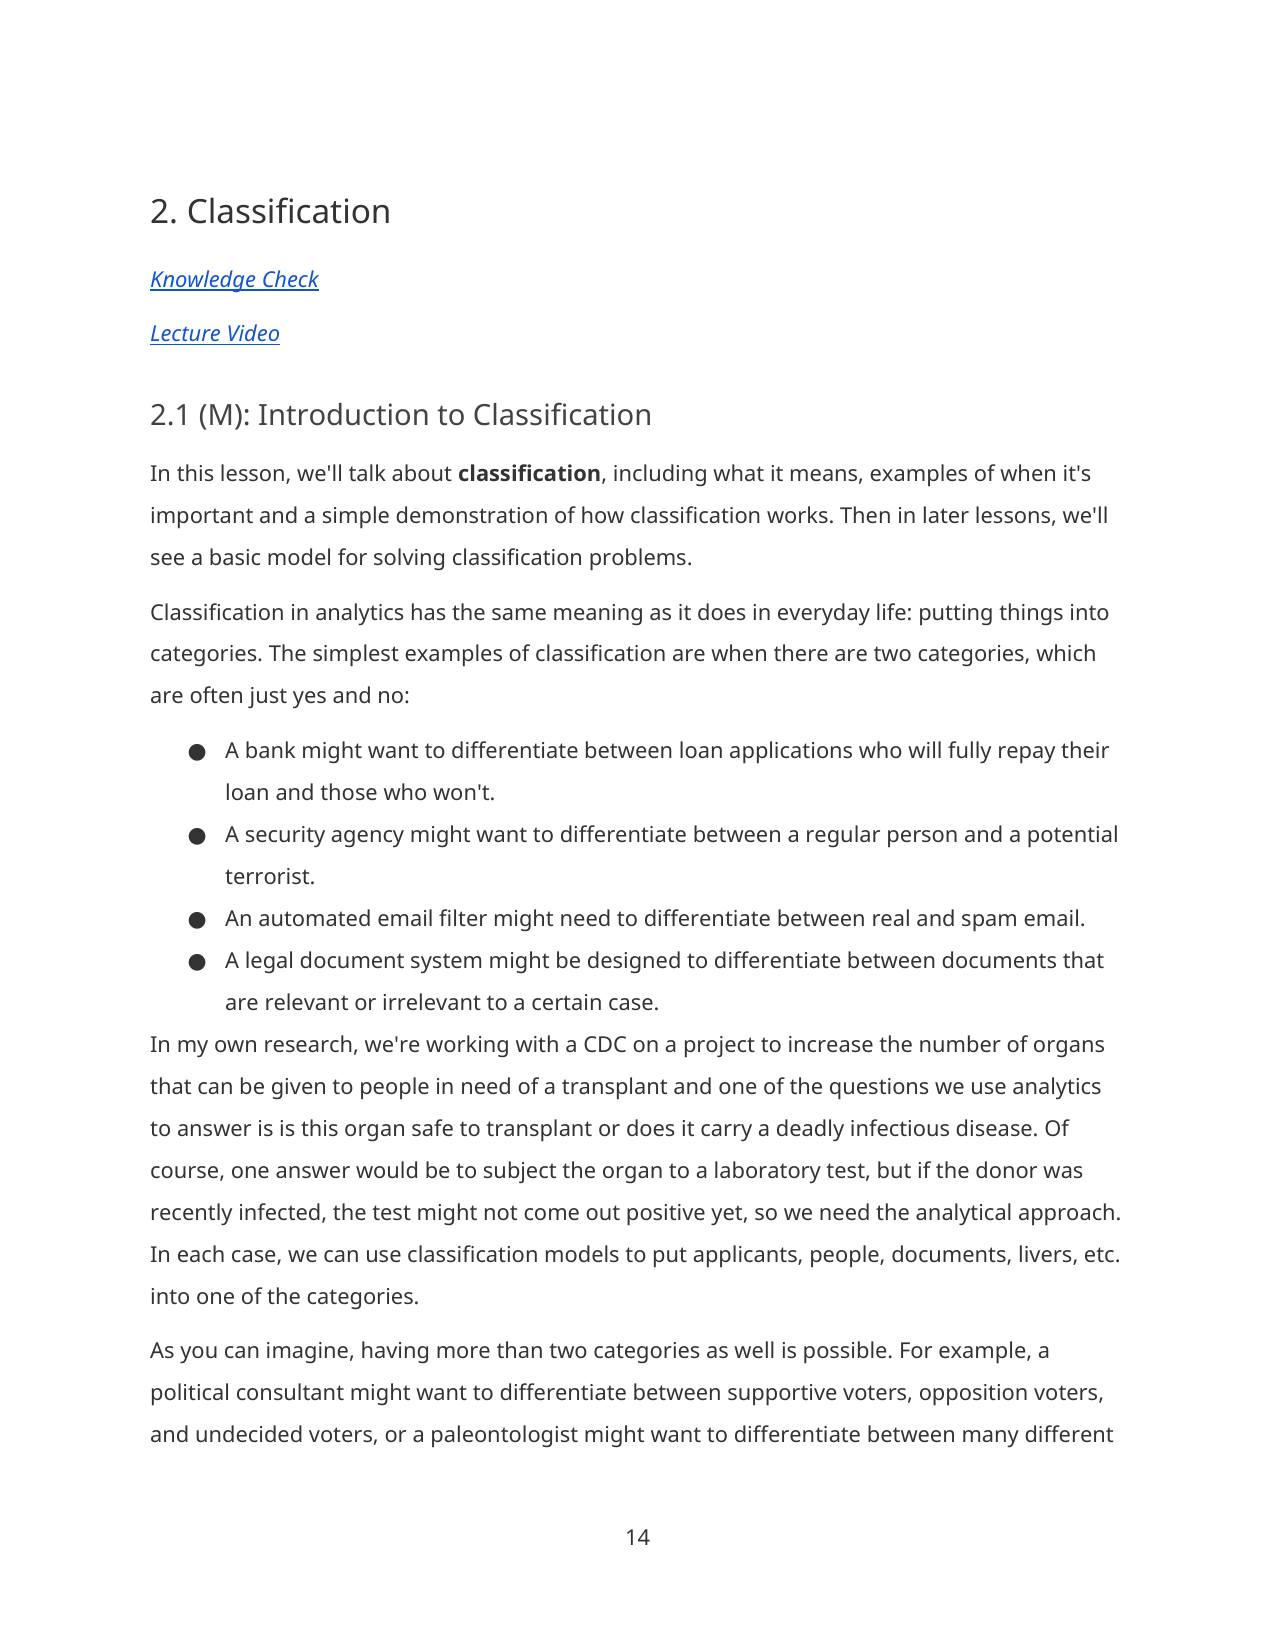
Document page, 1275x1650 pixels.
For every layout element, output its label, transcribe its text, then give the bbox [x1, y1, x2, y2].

text Lecture Video [150, 318, 1125, 348]
text Classification in analytics has the same meaning as it does in everyday life: putting things into categories. The simplest examples of classification are when there are two categories, which are often just yes and no: [150, 596, 1125, 710]
text In this lesson, we'll talk about classification, including what it means, examples of when it's important and a simple demonstration of how classification works. Then in later lessons, we'll see a basic model for solving classification problems. [150, 458, 1125, 572]
list A legal document system might be designed to differentiate between documents that are relevant or irrelevant to a certain case. [187, 945, 1125, 1017]
list An automated email filter might need to differentiate between real and spam email. [187, 903, 1125, 933]
list A bank might want to differentiate between loan applications who will fully repay their loan and those who won't. [187, 735, 1125, 807]
text Knowledge Check [150, 264, 1125, 294]
text In my own research, we're working with a CDC on a project to increase the number of organs that can be given to people in need of a transplant and one of the questions we use analytics to answer is is this organ safe to transplant or does it carry a deadly infectious disease. Of course, one answer would be to subject the organ to a laboratory test, but if the donor was recently infected, the test might not come out positive yet, so we need the analytical approach. In each case, we can use classification models to put applicants, people, documents, livers, etc. into one of the categories. [150, 1029, 1125, 1310]
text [150, 1335, 1125, 1449]
list A security agency might want to differentiate between a regular person and a potential terrorist. [187, 819, 1125, 891]
subtitle 2.1 (M): Introduction to Classification [150, 394, 1125, 433]
subtitle 2. Classification [150, 187, 1125, 233]
